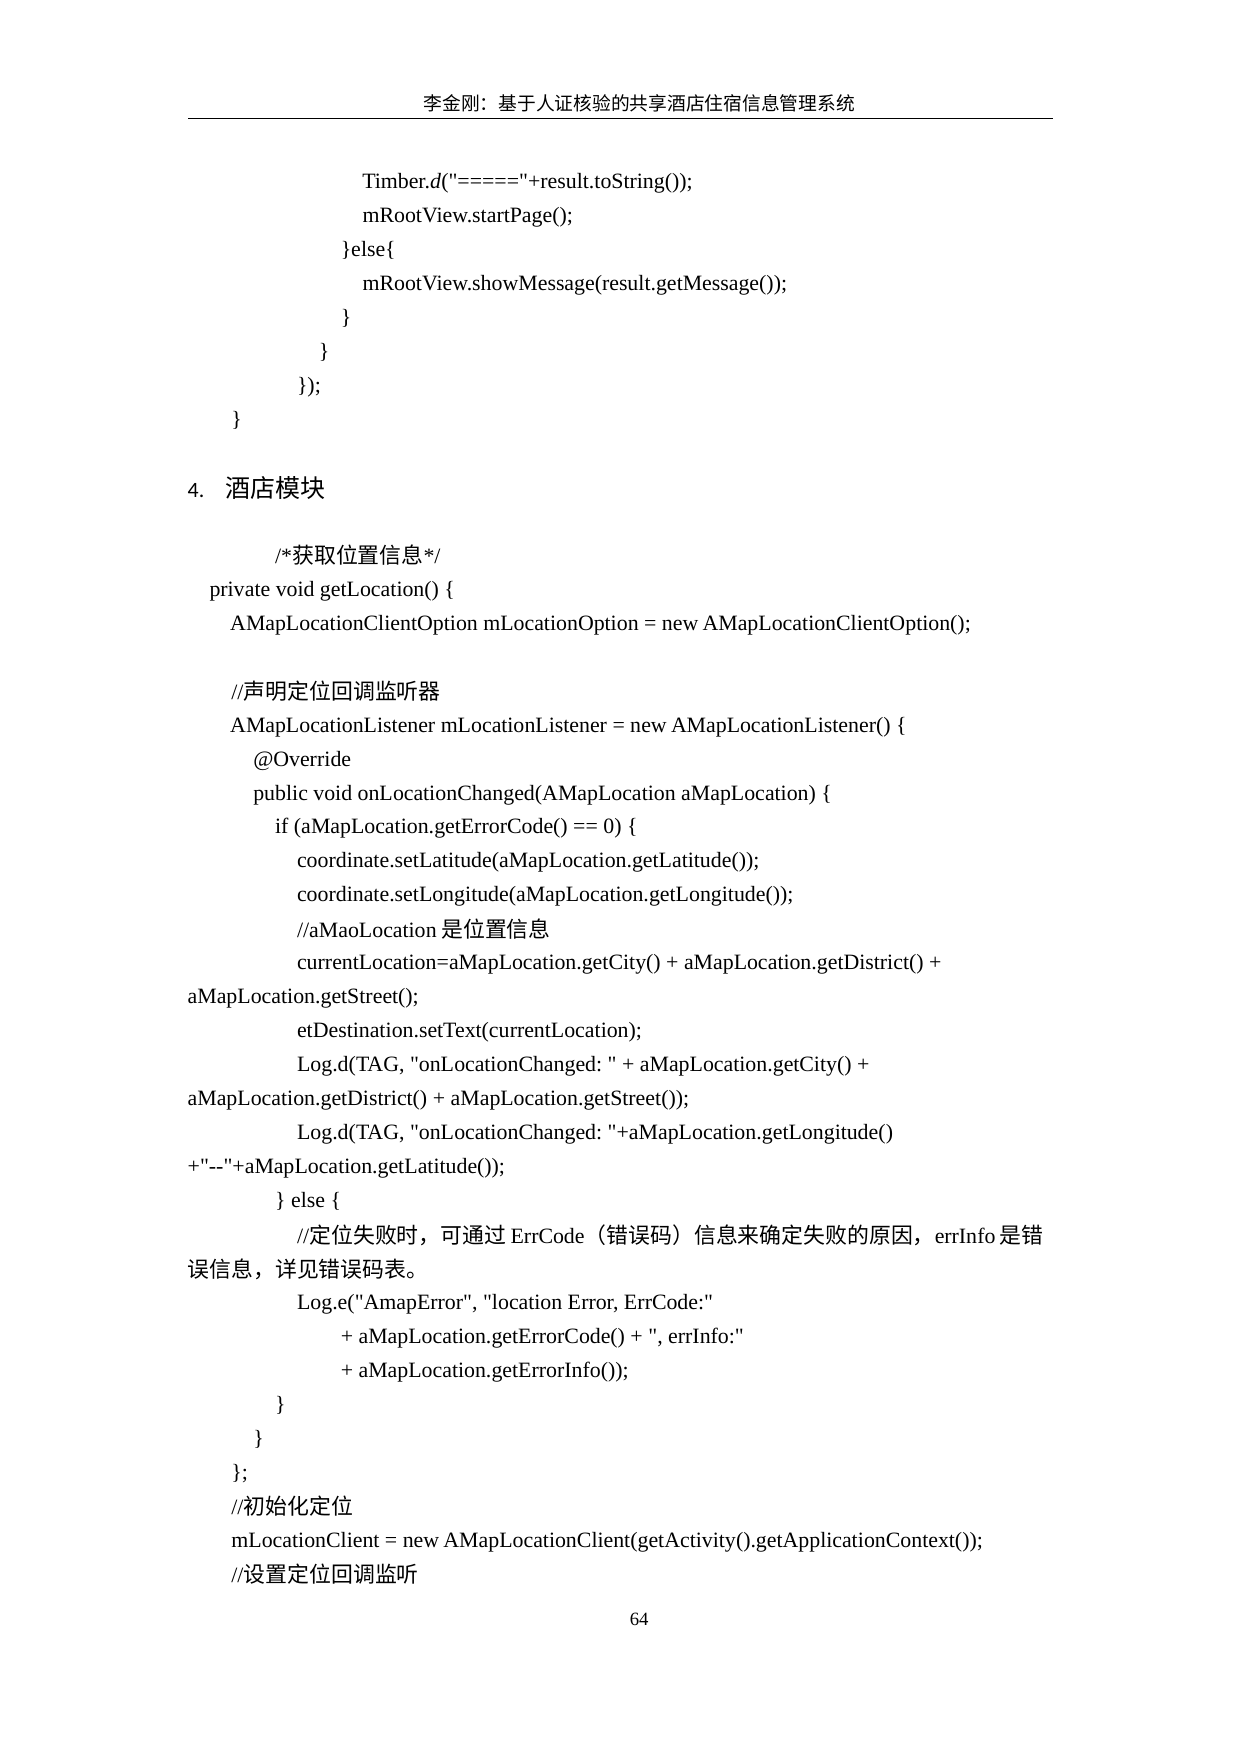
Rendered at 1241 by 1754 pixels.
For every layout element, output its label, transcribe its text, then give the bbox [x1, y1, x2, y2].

subtitle 酒店模块 [187, 452, 1053, 520]
text //设置定位回调监听 [187, 1556, 1053, 1590]
text mLocationClient = new AMapLocationClient(getActivity().getApplicationContext()); [187, 1522, 1053, 1556]
text //初始化定位 [187, 1488, 1053, 1522]
text AMapLocationClientOption mLocationOption = new AMapLocationClientOption(); [187, 605, 1053, 639]
text Log.d(TAG, "onLocationChanged: "+aMapLocation.getLongitude()+"--"+aMapLocation.getLatitude()); [187, 1115, 1053, 1183]
text + aMapLocation.getErrorCode() + ", errInfo:" [187, 1318, 1053, 1352]
text } [187, 1420, 1053, 1454]
text }; [187, 1454, 1053, 1488]
text if (aMapLocation.getErrorCode() == 0) { [187, 809, 1053, 843]
text coordinate.setLatitude(aMapLocation.getLatitude()); [187, 843, 1053, 877]
text //声明定位回调监听器 [187, 673, 1053, 707]
text private void getLocation() { [187, 571, 1053, 605]
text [231, 164, 1053, 436]
text public void onLocationChanged(AMapLocation aMapLocation) { [187, 775, 1053, 809]
text Log.e("AmapError", "location Error, ErrCode:" [187, 1284, 1053, 1318]
text //定位失败时，可通过ErrCode（错误码）信息来确定失败的原因，errInfo是错误信息，详见错误码表。 [187, 1217, 1053, 1284]
text AMapLocationListener mLocationListener = new AMapLocationListener() { [187, 707, 1053, 741]
text } [187, 1386, 1053, 1420]
text + aMapLocation.getErrorInfo()); [187, 1352, 1053, 1386]
text Log.d(TAG, "onLocationChanged: " + aMapLocation.getCity() + aMapLocation.getDistrict() + aMapLocation.getStreet()); [187, 1047, 1053, 1115]
text coordinate.setLongitude(aMapLocation.getLongitude()); [187, 877, 1053, 911]
text @Override [187, 741, 1053, 775]
text } else { [187, 1183, 1053, 1217]
text currentLocation=aMapLocation.getCity() + aMapLocation.getDistrict() + aMapLocation.getStreet(); [187, 945, 1053, 1013]
text /*获取位置信息*/ [237, 537, 1053, 571]
text //aMaoLocation是位置信息 [187, 911, 1053, 945]
text etDestination.setText(currentLocation); [187, 1013, 1053, 1047]
